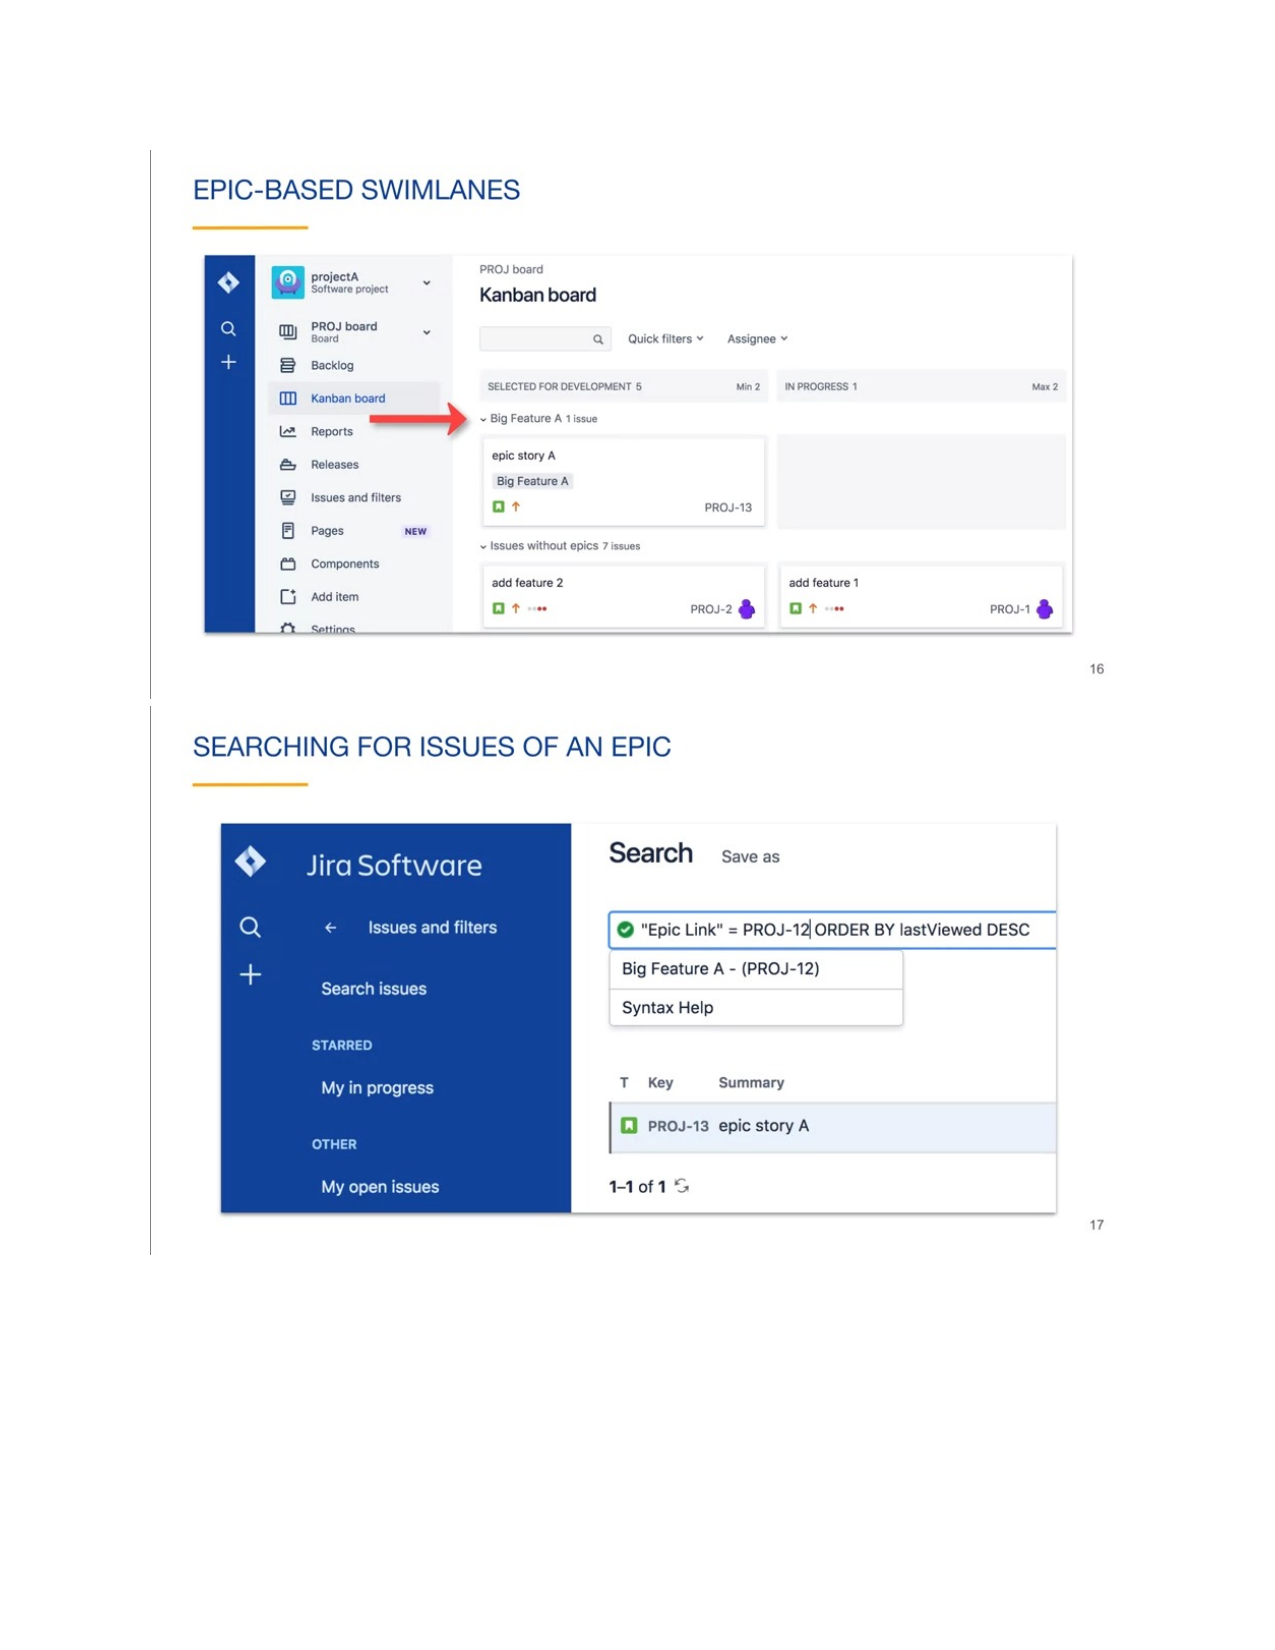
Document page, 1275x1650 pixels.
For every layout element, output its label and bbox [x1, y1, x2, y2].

picture [150, 706, 1125, 1255]
picture [150, 150, 1125, 699]
